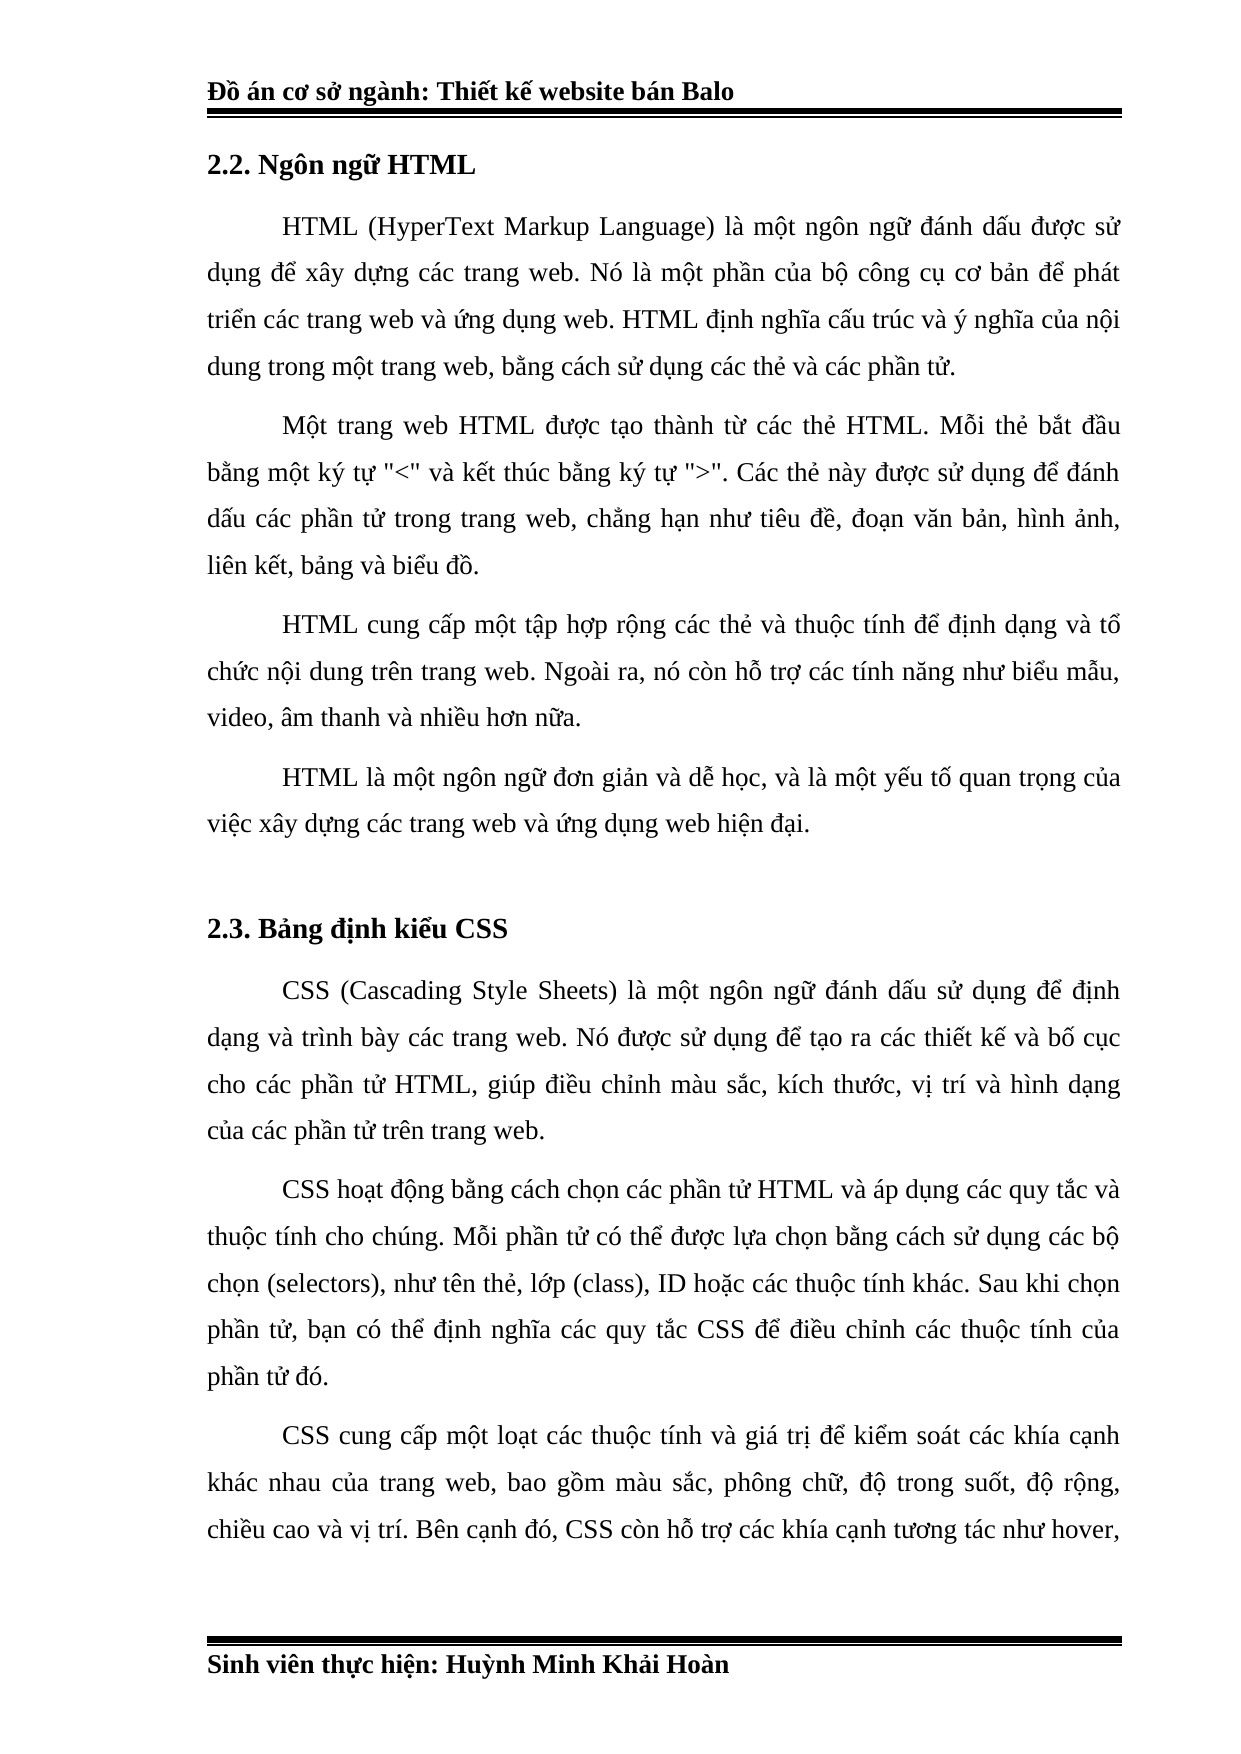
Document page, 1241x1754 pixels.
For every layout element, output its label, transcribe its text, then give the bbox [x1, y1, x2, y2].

text Một trang web HTML được tạo thành từ các thẻ HTML. Mỗi thẻ bắt đầu bằng một ký tự "<" và kết thúc bằng ký tự ">". Các thẻ này được sử dụng để đánh dấu các phần tử trong trang web, chẳng hạn như tiêu đề, đoạn văn bản, hình ảnh, liên kết, bảng và biểu đồ. [207, 409, 1122, 580]
text HTML (HyperText Markup Language) là một ngôn ngữ đánh dấu được sử dụng để xây dựng các trang web. Nó là một phần của bộ công cụ cơ bản để phát triển các trang web và ứng dụng web. HTML định nghĩa cấu trúc và ý nghĩa của nội dung trong một trang web, bằng cách sử dụng các thẻ và các phần tử. [207, 210, 1122, 381]
text CSS (Cascading Style Sheets) là một ngôn ngữ đánh dấu sử dụng để định dạng và trình bày các trang web. Nó được sử dụng để tạo ra các thiết kế và bố cục cho các phần tử HTML, giúp điều chỉnh màu sắc, kích thước, vị trí và hình dạng của các phần tử trên trang web. [207, 974, 1122, 1146]
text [207, 1419, 1122, 1544]
text HTML là một ngôn ngữ đơn giản và dễ học, và là một yếu tố quan trọng của việc xây dựng các trang web và ứng dụng web hiện đại. [207, 761, 1122, 838]
subtitle Bảng định kiểu CSS [207, 912, 1122, 945]
text CSS hoạt động bằng cách chọn các phần tử HTML và áp dụng các quy tắc và thuộc tính cho chúng. Mỗi phần tử có thể được lựa chọn bằng cách sử dụng các bộ chọn (selectors), như tên thẻ, lớp (class), ID hoặc các thuộc tính khác. Sau khi chọn phần tử, bạn có thể định nghĩa các quy tắc CSS để điều chỉnh các thuộc tính của phần tử đó. [207, 1173, 1122, 1391]
text HTML cung cấp một tập hợp rộng các thẻ và thuộc tính để định dạng và tổ chức nội dung trên trang web. Ngoài ra, nó còn hỗ trợ các tính năng như biểu mẫu, video, âm thanh và nhiều hơn nữa. [207, 608, 1122, 733]
subtitle Ngôn ngữ HTML [207, 147, 1122, 181]
